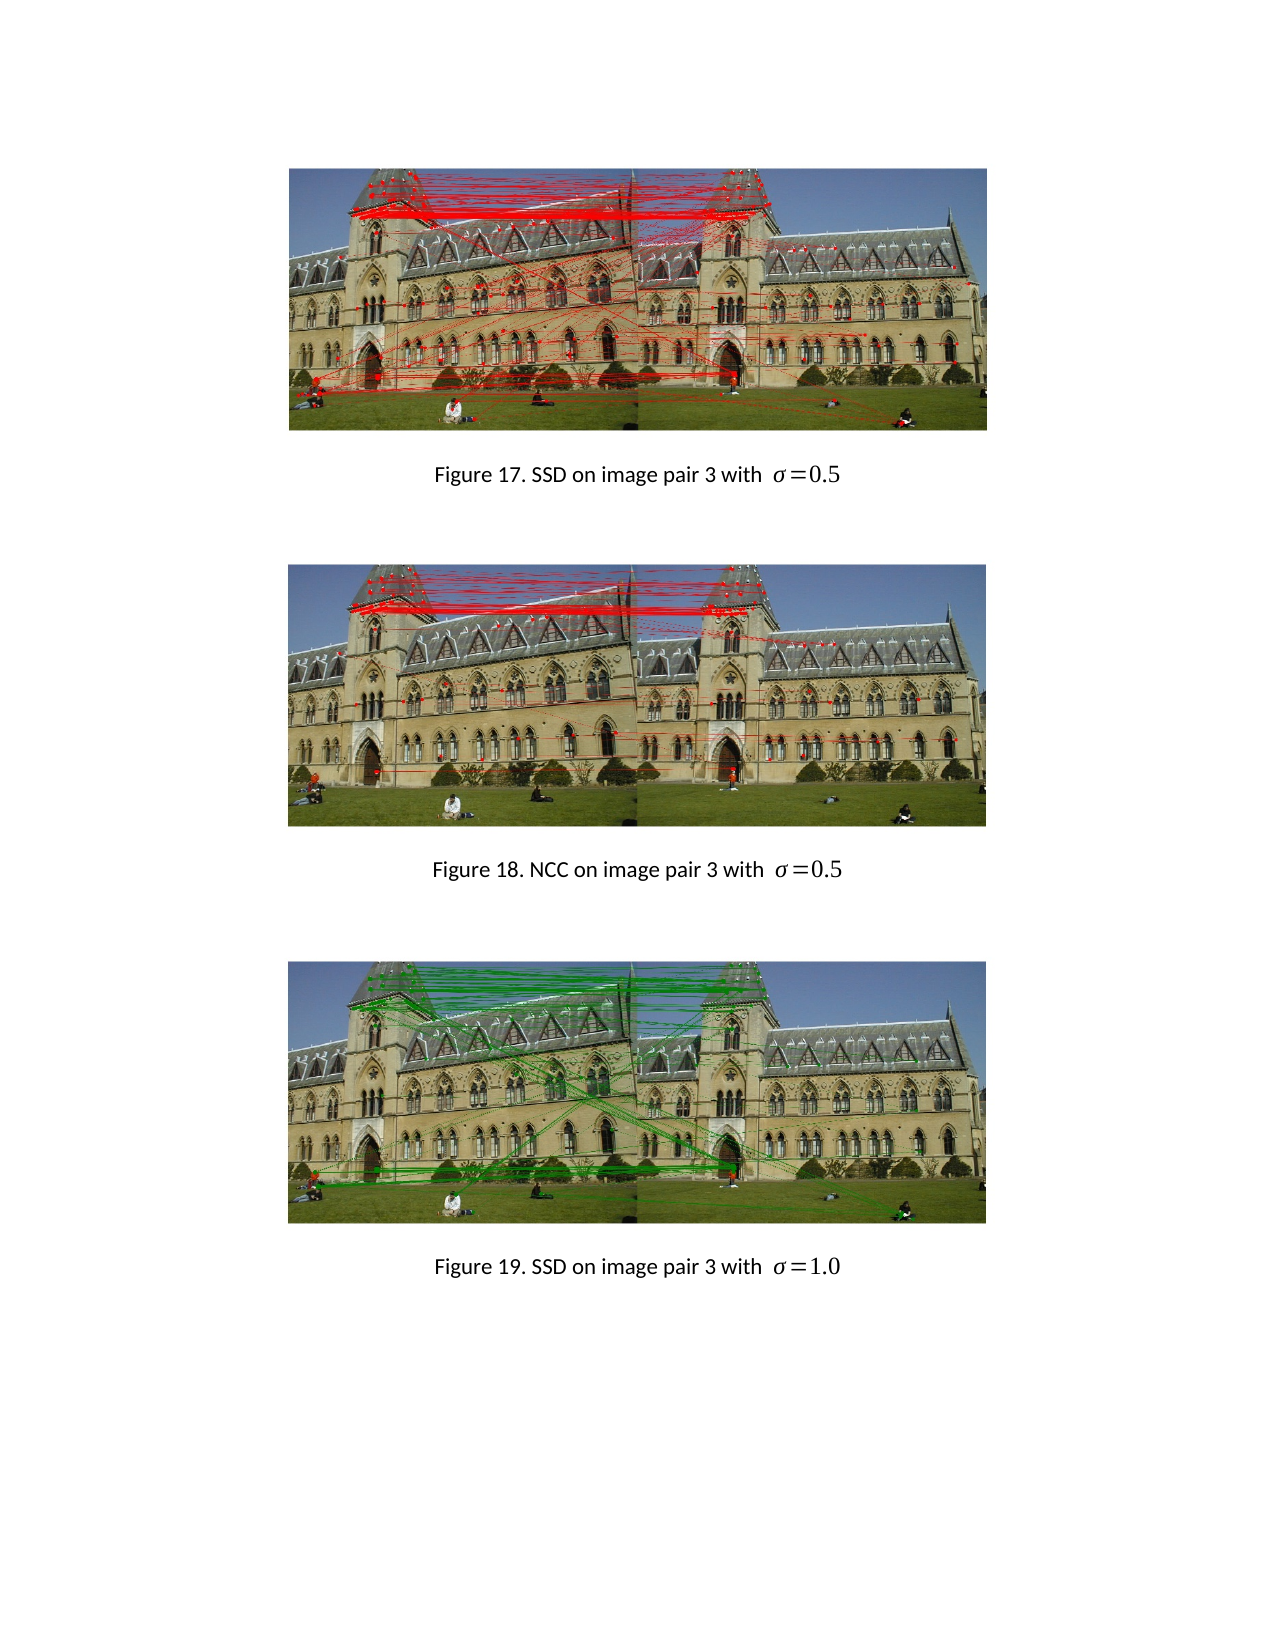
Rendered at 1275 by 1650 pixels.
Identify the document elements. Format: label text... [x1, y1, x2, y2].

text Figure 19. SSD on image pair 3 with [150, 1252, 1125, 1280]
text Figure 18. NCC on image pair 3 with [150, 855, 1125, 883]
picture [275, 949, 1000, 1234]
picture [276, 554, 999, 837]
text Figure 17. SSD on image pair 3 with [150, 461, 1125, 488]
picture [274, 150, 1001, 442]
